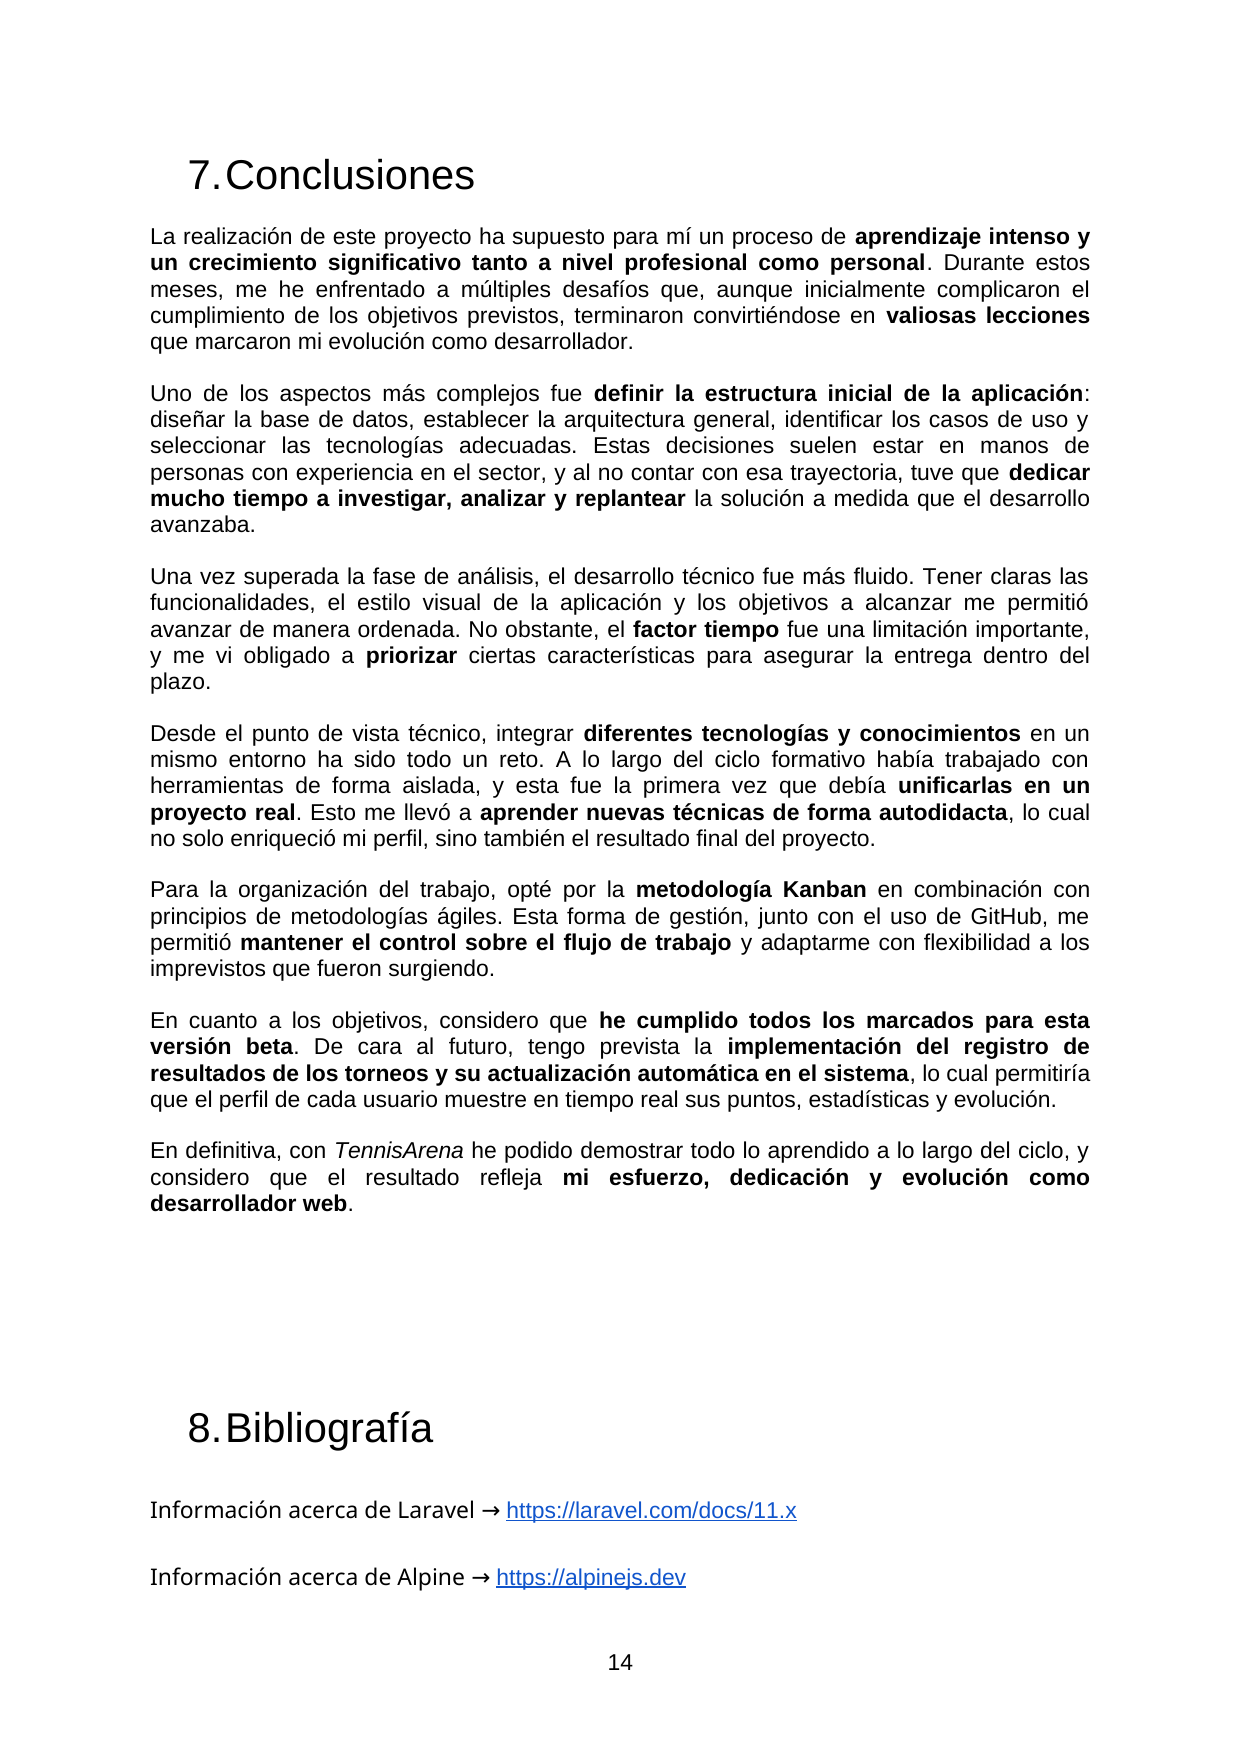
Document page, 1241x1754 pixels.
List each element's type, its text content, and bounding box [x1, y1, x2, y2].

text La realización de este proyecto ha supuesto para mí un proceso de aprendizaje intenso y un crecimiento significativo tanto a nivel profesional como personal. Durante estos meses, me he enfrentado a múltiples desafíos que, aunque inicialmente complicaron el cumplimiento de los objetivos previstos, terminaron convirtiéndose en valiosas lecciones que marcaron mi evolución como desarrollador. [150, 223, 1090, 355]
text Información acerca de Alpine → https://alpinejs.dev [150, 1561, 1090, 1592]
subtitle Conclusiones [187, 150, 1090, 198]
text Uno de los aspectos más complejos fue definir la estructura inicial de la aplicación: diseñar la base de datos, establecer la arquitectura general, identificar los casos de uso y seleccionar las tecnologías adecuadas. Estas decisiones suelen estar en manos de personas con experiencia en el sector, y al no contar con esa trayectoria, tuve que dedicar mucho tiempo a investigar, analizar y replantear la solución a medida que el desarrollo avanzaba. [150, 380, 1090, 538]
text Para la organización del trabajo, opté por la metodología Kanban en combinación con principios de metodologías ágiles. Esta forma de gestión, junto con el uso de GitHub, me permitió mantener el control sobre el flujo de trabajo y adaptarme con flexibilidad a los imprevistos que fueron surgiendo. [150, 876, 1090, 982]
text Información acerca de Laravel → https://laravel.com/docs/11.x [150, 1494, 1090, 1526]
text Desde el punto de vista técnico, integrar diferentes tecnologías y conocimientos en un mismo entorno ha sido todo un reto. A lo largo del ciclo formativo había trabajado con herramientas de forma aislada, y esta fue la primera vez que debía unificarlas en un proyecto real. Esto me llevó a aprender nuevas técnicas de forma autodidacta, lo cual no solo enriqueció mi perfil, sino también el resultado final del proyecto. [150, 719, 1090, 851]
text Una vez superada la fase de análisis, el desarrollo técnico fue más fluido. Tener claras las funcionalidades, el estilo visual de la aplicación y los objetivos a alcanzar me permitió avanzar de manera ordenada. No obstante, el factor tiempo fue una limitación importante, y me vi obligado a priorizar ciertas características para asegurar la entrega dentro del plazo. [150, 563, 1090, 694]
subtitle Bibliografía [187, 1404, 1090, 1452]
text En definitiva, con TennisArena he podido demostrar todo lo aprendido a lo largo del ciclo, y considero que el resultado refleja mi esfuerzo, dedicación y evolución como desarrollador web. [150, 1137, 1090, 1216]
text En cuanto a los objetivos, considero que he cumplido todos los marcados para esta versión beta. De cara al futuro, tengo prevista la implementación del registro de resultados de los torneos y su actualización automática en el sistema, lo cual permitiría que el perfil de cada usuario muestre en tiempo real sus puntos, estadísticas y evolución. [150, 1007, 1090, 1112]
